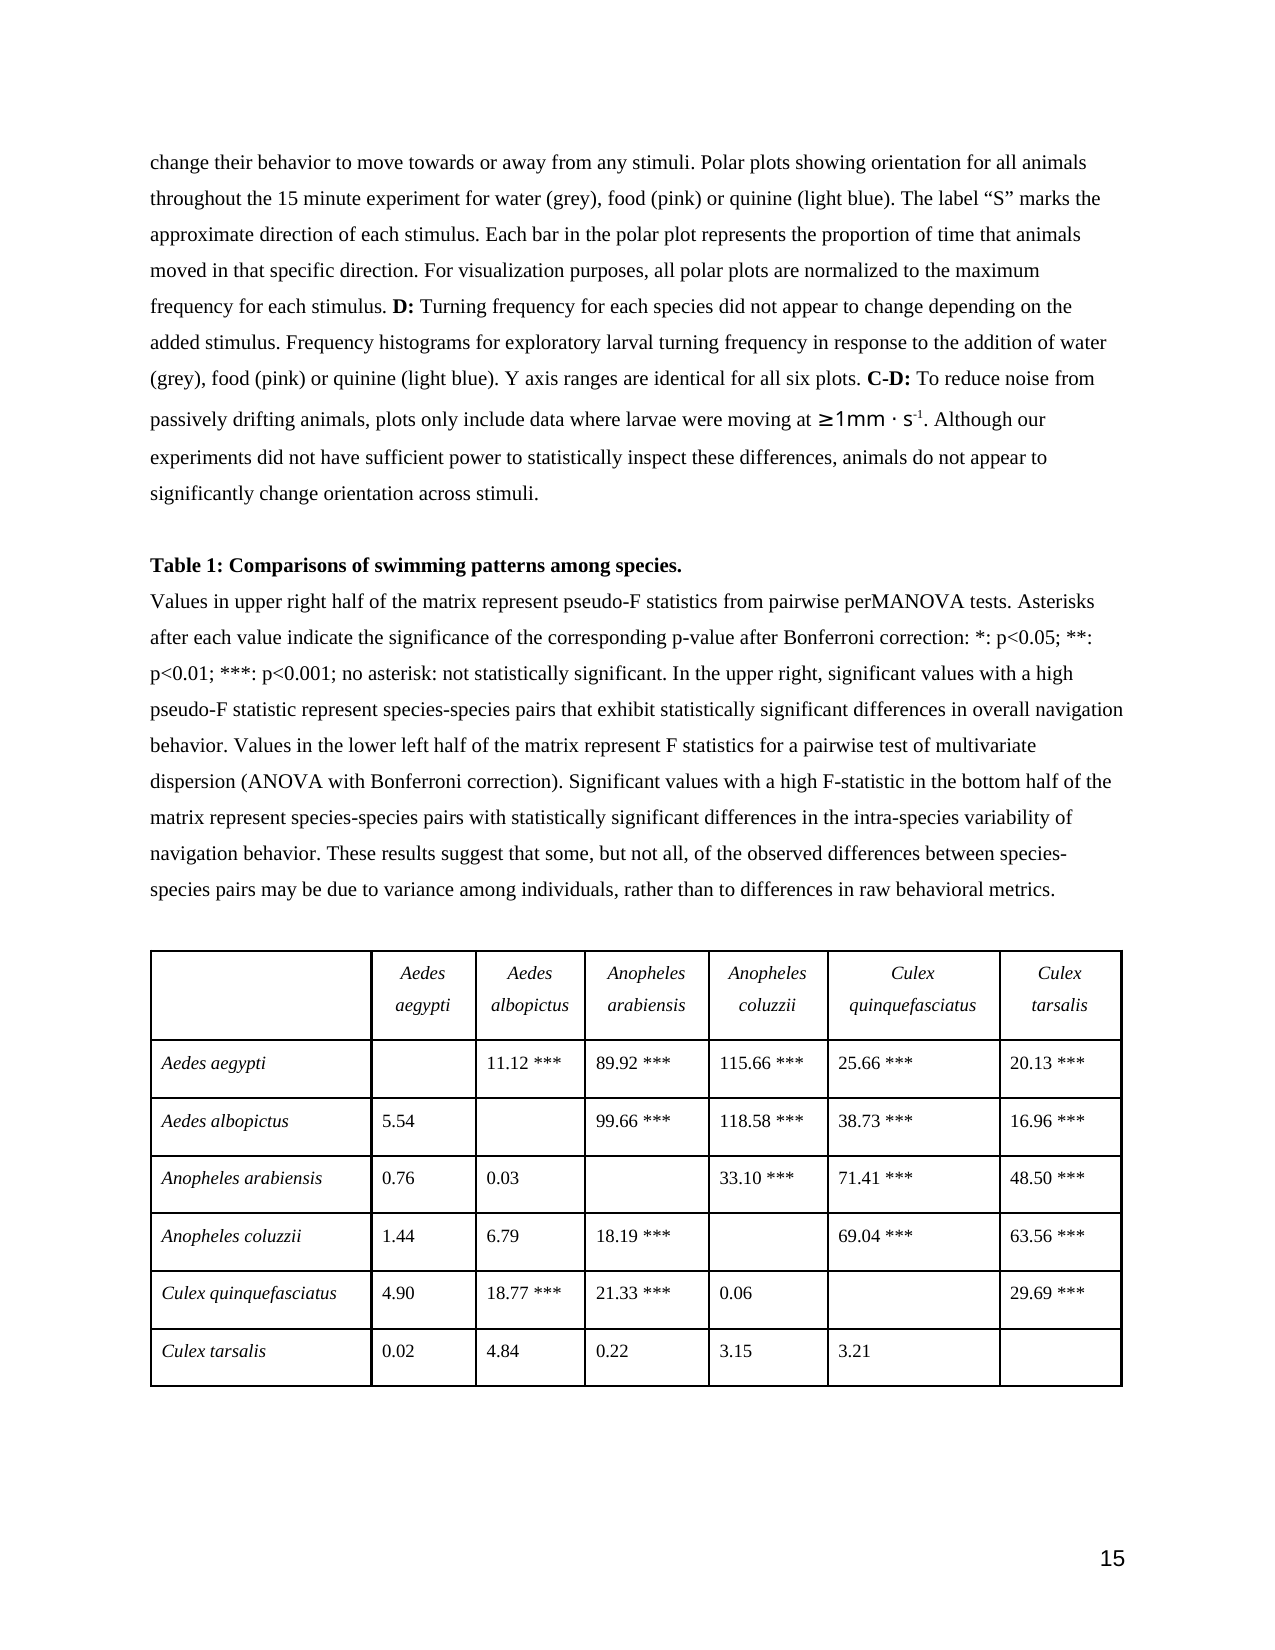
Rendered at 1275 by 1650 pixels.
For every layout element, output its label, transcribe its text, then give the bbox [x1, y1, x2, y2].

table_cell 69.04 *** [829, 1214, 999, 1270]
table_cell [829, 1272, 999, 1327]
table_cell [477, 1099, 584, 1154]
table_cell 115.66 *** [710, 1041, 827, 1097]
table_cell 25.66 *** [829, 1041, 999, 1097]
table_header Anopheles coluzzii [710, 952, 827, 1039]
table_cell 0.06 [710, 1272, 827, 1327]
table_cell Anopheles arabiensis [152, 1157, 370, 1212]
table_cell 3.15 [710, 1330, 827, 1385]
table_cell 4.84 [477, 1330, 584, 1385]
table_cell 0.22 [586, 1330, 708, 1385]
table_cell 0.02 [373, 1330, 475, 1385]
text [150, 150, 1125, 505]
table_header [152, 952, 370, 1039]
table_cell Culex tarsalis [152, 1330, 370, 1385]
table_cell [586, 1157, 708, 1212]
table_cell 11.12 *** [477, 1041, 584, 1097]
table_cell [710, 1214, 827, 1270]
table_cell 118.58 *** [710, 1099, 827, 1154]
table_cell 0.03 [477, 1157, 584, 1212]
table_cell 4.90 [373, 1272, 475, 1327]
table_cell 1.44 [373, 1214, 475, 1270]
table_cell 63.56 *** [1001, 1214, 1120, 1270]
text Table 1: Comparisons of swimming patterns among species. [150, 553, 1125, 577]
table_cell 38.73 *** [829, 1099, 999, 1154]
table_cell Culex quinquefasciatus [152, 1272, 370, 1327]
table_cell 5.54 [373, 1099, 475, 1154]
table_cell 71.41 *** [829, 1157, 999, 1212]
table_header Culex quinquefasciatus [829, 952, 999, 1039]
table_header Anopheles arabiensis [586, 952, 708, 1039]
table_cell 33.10 *** [710, 1157, 827, 1212]
table_cell [373, 1041, 475, 1097]
table_cell Anopheles coluzzii [152, 1214, 370, 1270]
table_cell 3.21 [829, 1330, 999, 1385]
table_cell [1001, 1330, 1120, 1385]
table_header Aedes albopictus [477, 952, 584, 1039]
table_cell 48.50 *** [1001, 1157, 1120, 1212]
table_header Aedes aegypti [373, 952, 475, 1039]
table_cell 29.69 *** [1001, 1272, 1120, 1327]
table_cell 18.77 *** [477, 1272, 584, 1327]
table_cell 16.96 *** [1001, 1099, 1120, 1154]
table_cell 20.13 *** [1001, 1041, 1120, 1097]
table_cell 18.19 *** [586, 1214, 708, 1270]
table_cell 99.66 *** [586, 1099, 708, 1154]
table_cell 6.79 [477, 1214, 584, 1270]
table_cell Aedes aegypti [152, 1041, 370, 1097]
table_cell Aedes albopictus [152, 1099, 370, 1154]
text Values in upper right half of the matrix represent pseudo-F statistics from pairwise perMANOVA tests. Asterisks after each value indicate the significance of the corresponding p-value after Bonferroni correction: *: p<0.05; **: p<0.01; ***: p<0.001; no asterisk: not statistically significant. In the upper right, significant values with a high pseudo-F statistic represent species-species pairs that exhibit statistically significant differences in overall navigation behavior. Values in the lower left half of the matrix represent F statistics for a pairwise test of multivariate dispersion (ANOVA with Bonferroni correction). Significant values with a high F-statistic in the bottom half of the matrix represent species-species pairs with statistically significant differences in the intra-species variability of navigation behavior. These results suggest that some, but not all, of the observed differences between species-species pairs may be due to variance among individuals, rather than to differences in raw behavioral metrics. [150, 589, 1125, 901]
table_cell 0.76 [373, 1157, 475, 1212]
table_cell 89.92 *** [586, 1041, 708, 1097]
table_header Culex tarsalis [1001, 952, 1120, 1039]
table_cell 21.33 *** [586, 1272, 708, 1327]
